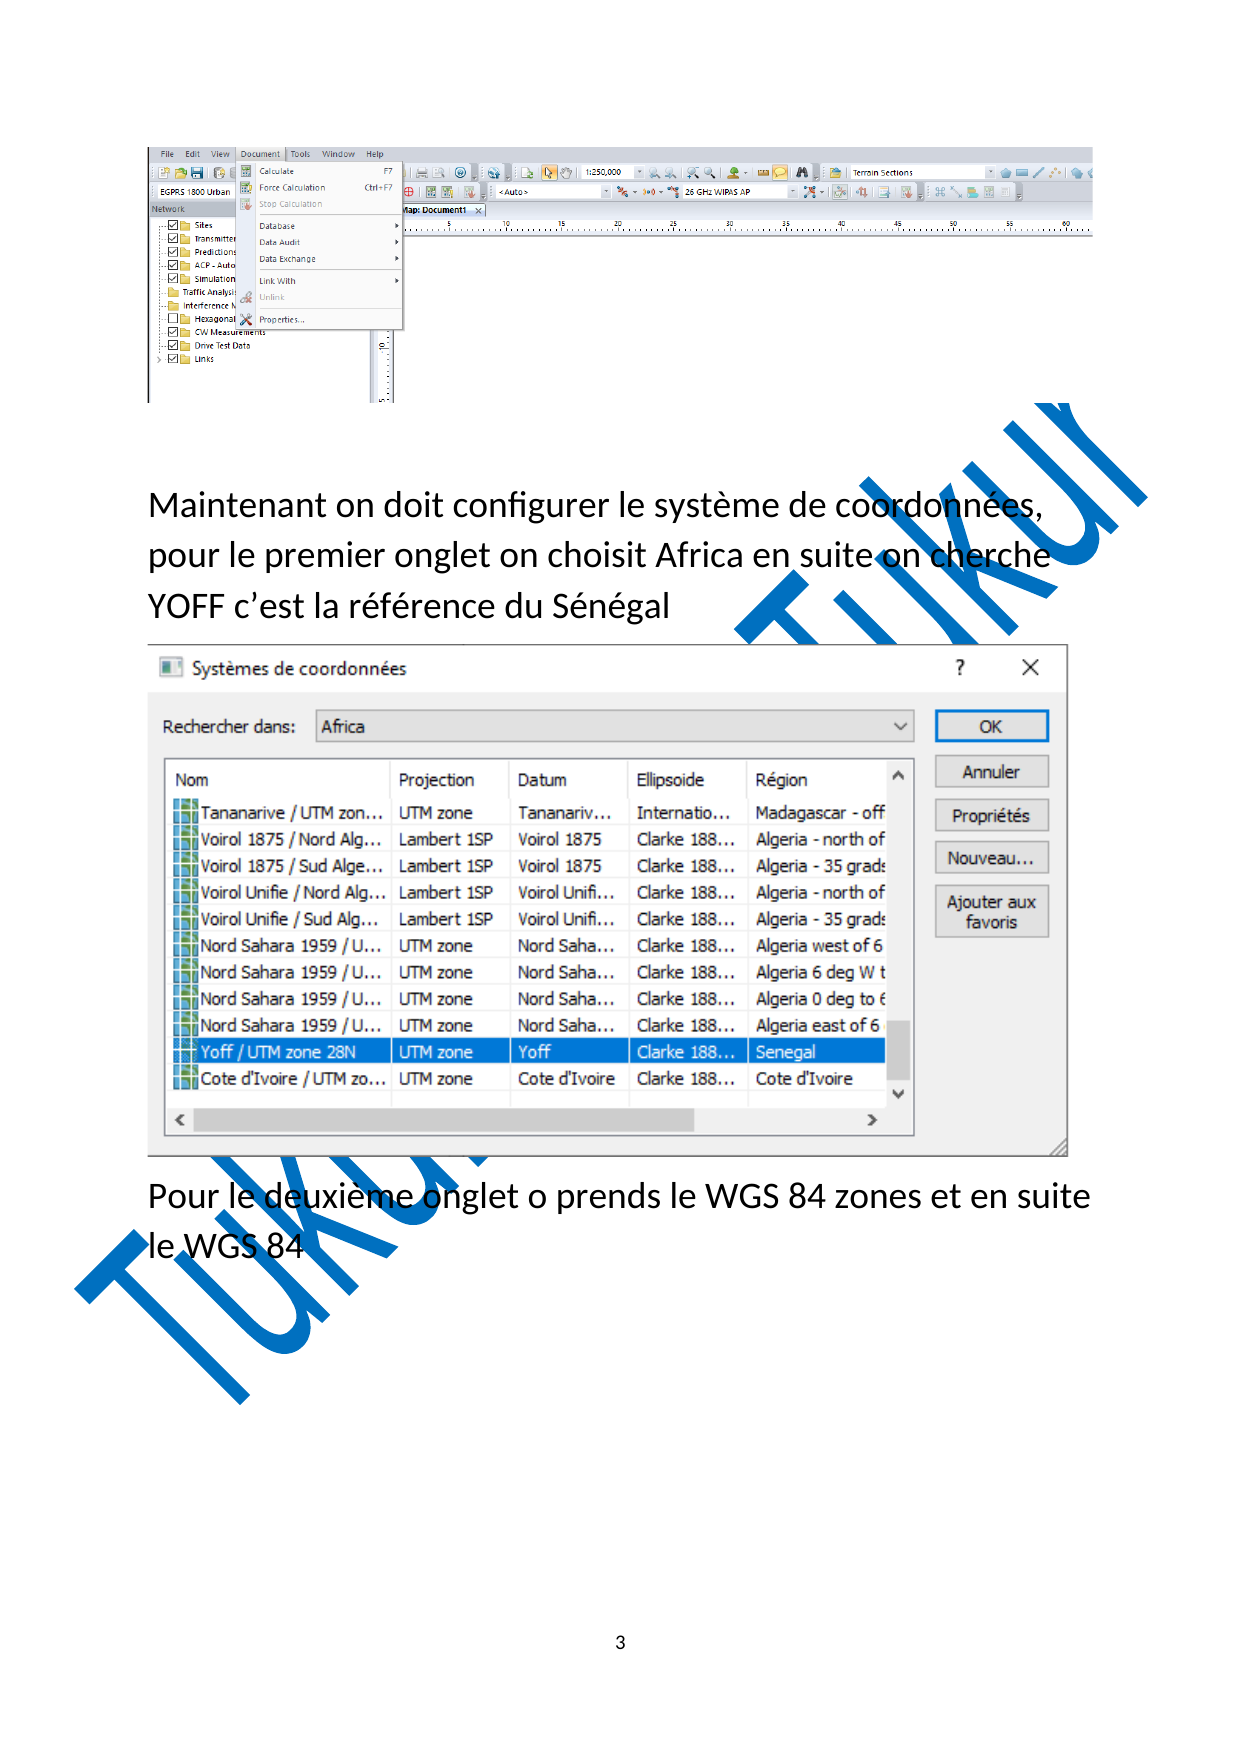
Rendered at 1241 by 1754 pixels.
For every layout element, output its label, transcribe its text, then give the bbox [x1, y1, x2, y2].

picture [147, 147, 1093, 403]
text Maintenant on doit configurer le système de coordonnées, pour le premier onglet on choisit Africa en suite on cherche YOFF c’est la référence du Sénégal [148, 481, 1093, 627]
picture [147, 644, 1073, 1157]
text Pour le deuxième onglet o prends le WGS 84 zones et en suite le WGS 84 [148, 1172, 1093, 1268]
